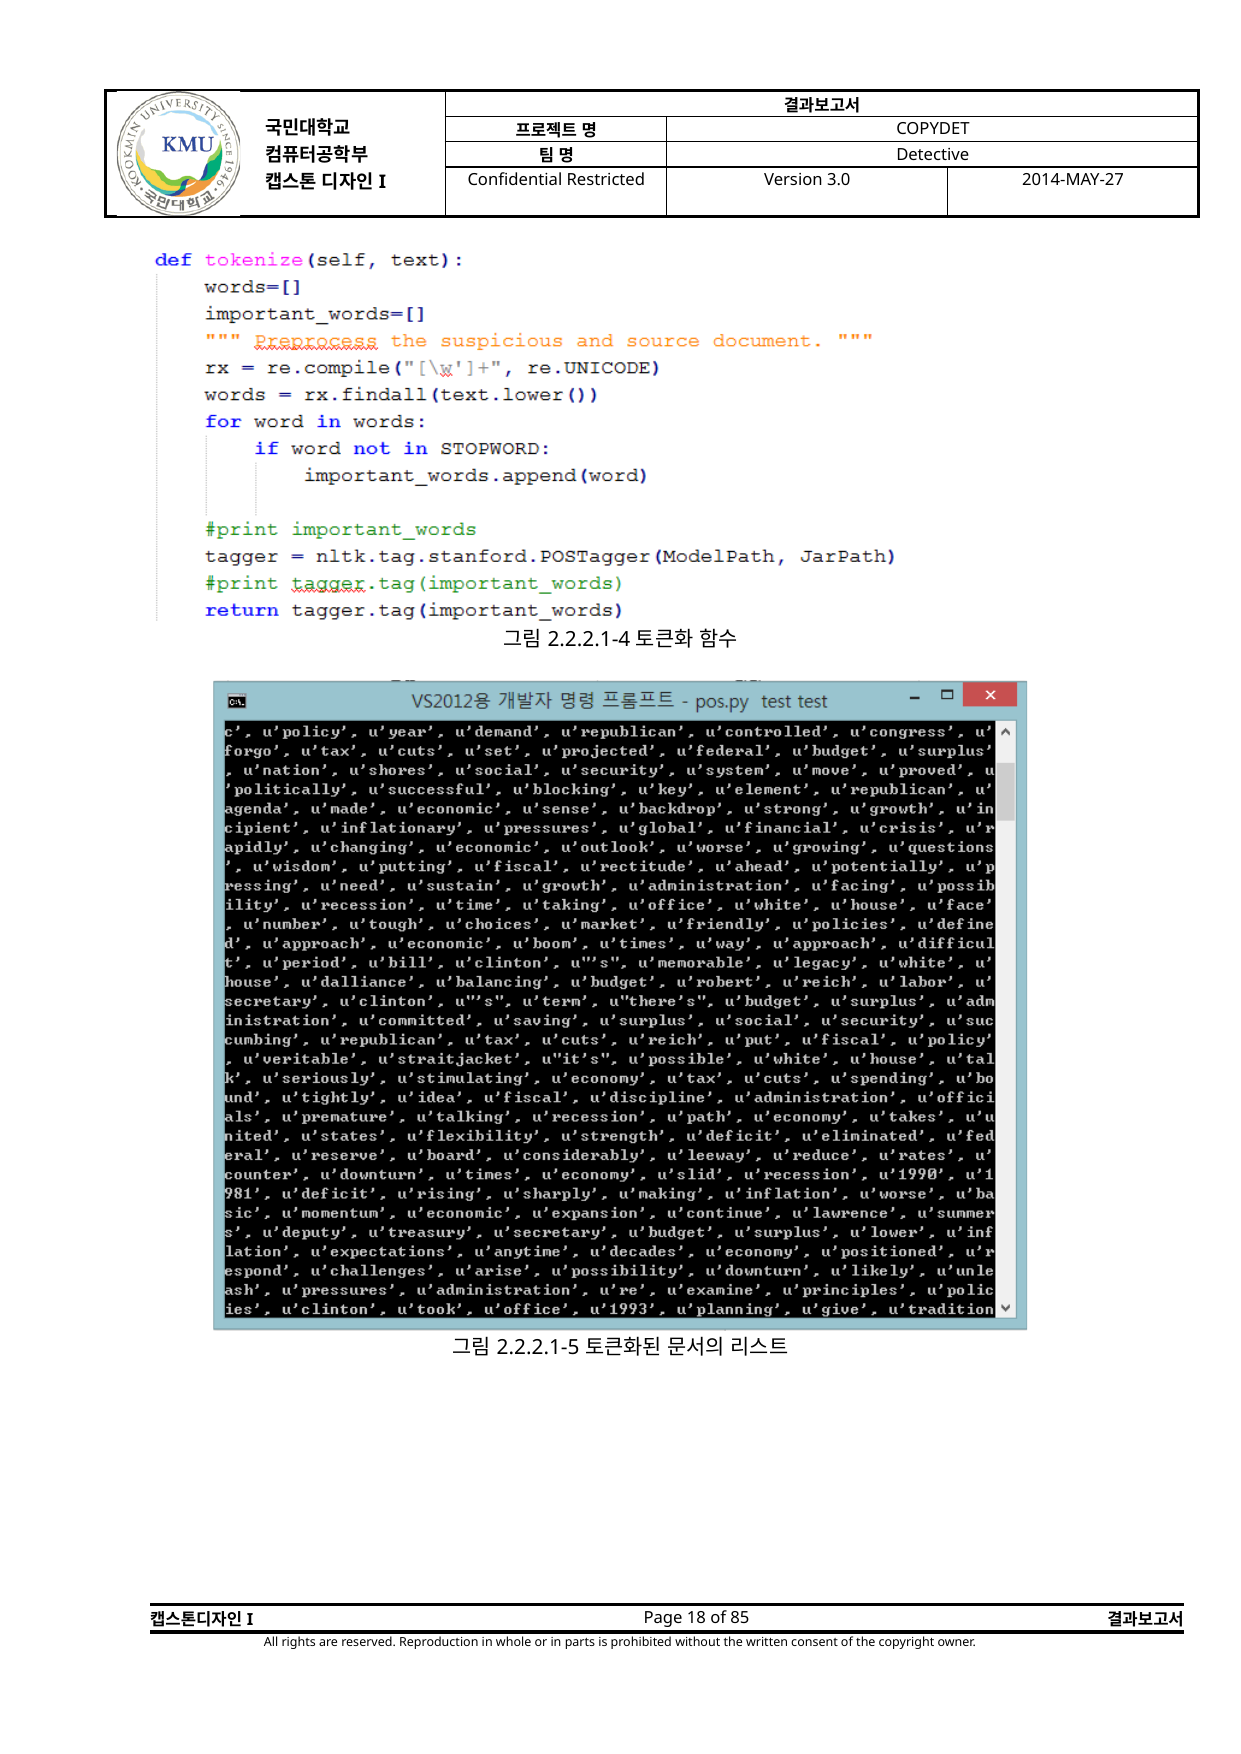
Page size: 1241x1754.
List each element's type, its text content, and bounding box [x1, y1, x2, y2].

text 그림 2.2.2.1-4 토큰화 함수 [150, 622, 1090, 652]
picture [213, 680, 1028, 1331]
picture [116, 91, 241, 216]
picture [150, 246, 1096, 622]
text 그림 2.2.2.1-5 토큰화된 문서의 리스트 [150, 1331, 1090, 1361]
